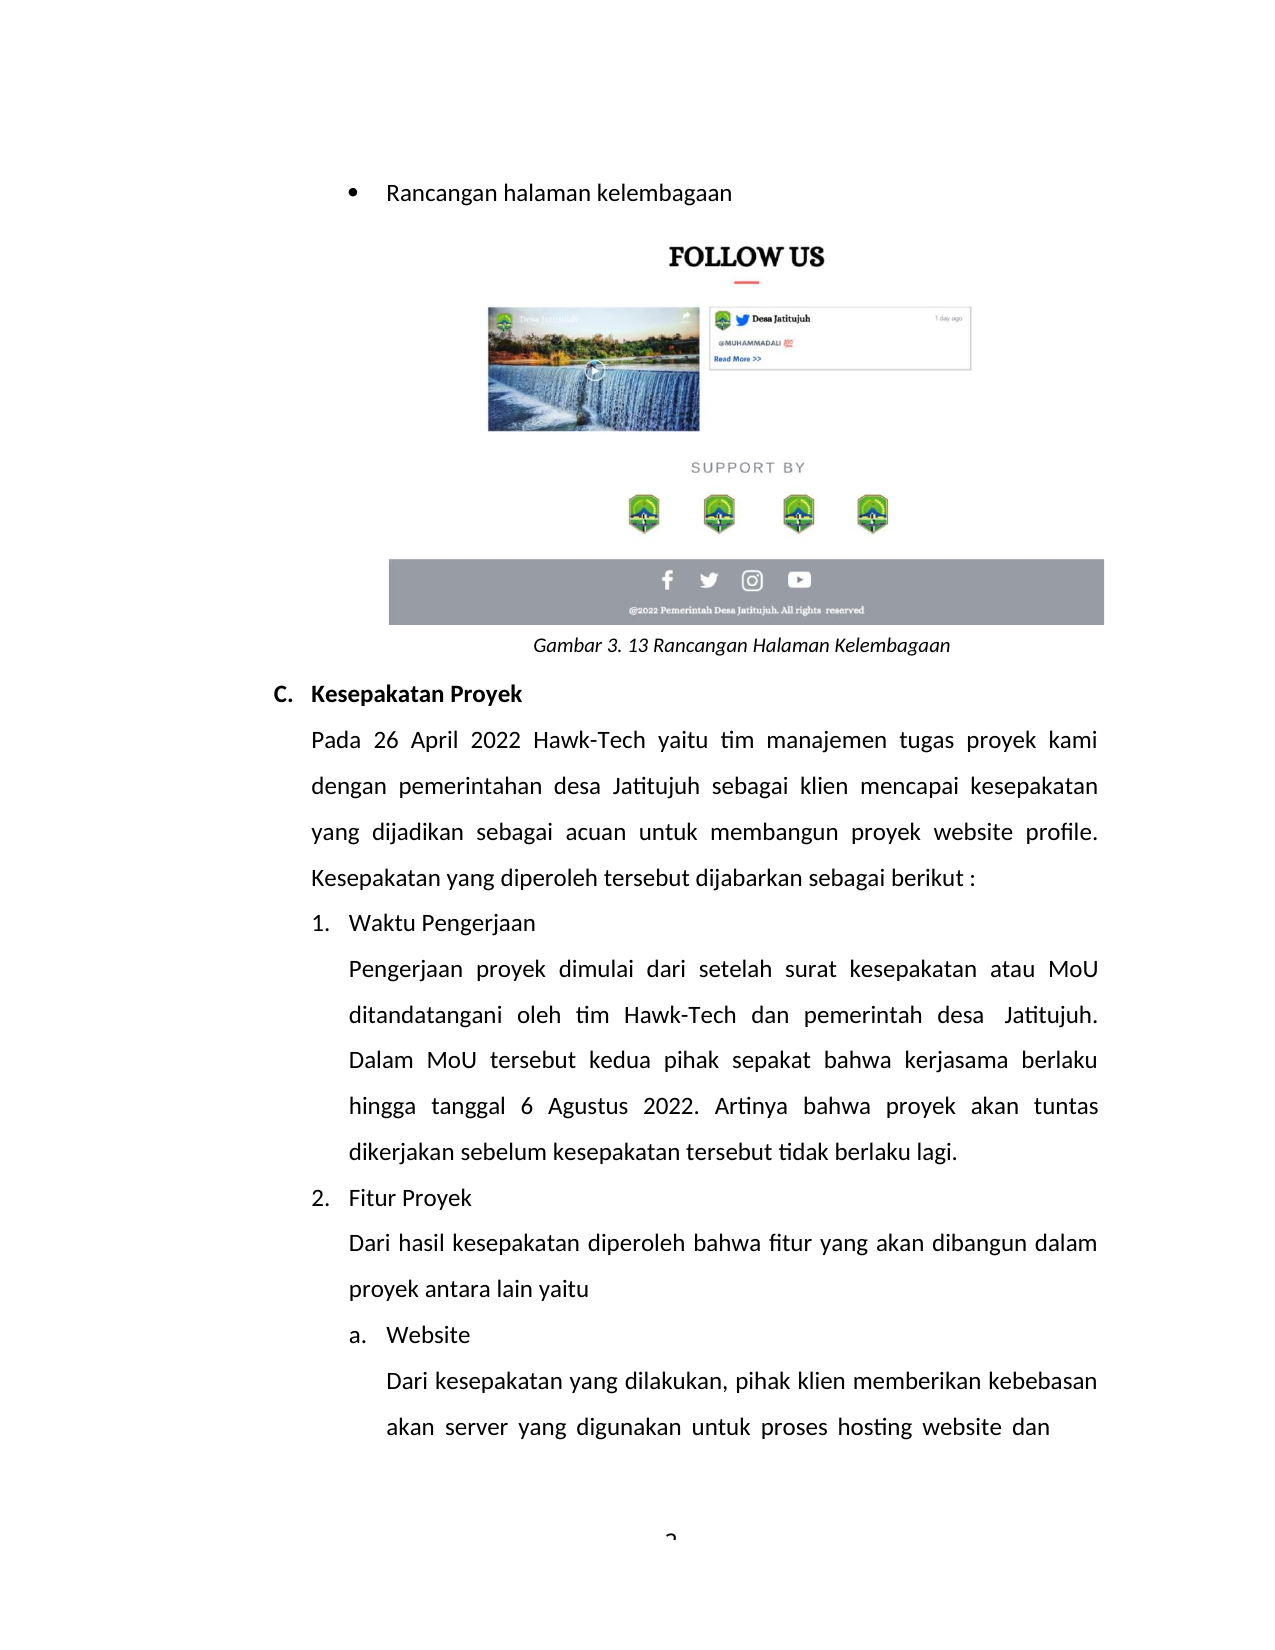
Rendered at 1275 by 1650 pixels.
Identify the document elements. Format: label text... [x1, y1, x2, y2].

list Rancangan halaman kelembagaan [349, 177, 1208, 208]
list Waktu Pengerjaan [311, 907, 1208, 938]
text Gambar 3. 13 Rancangan Halaman Kelembagaan [533, 248, 1208, 658]
subtitle Kesepakatan Proyek [274, 679, 1208, 709]
text Pengerjaan proyek dimulai dari setelah surat kesepakatan atau MoU ditandatangani oleh tim Hawk-Tech dan pemerintah desa Jatitujuh. Dalam MoU tersebut kedua pihak sepakat bahwa kerjasama berlaku hingga tanggal 6 Agustus 2022. Artinya bahwa proyek akan tuntas dikerjakan sebelum kesepakatan tersebut tidak berlaku lagi. [349, 953, 1098, 1167]
list Website [349, 1319, 1208, 1349]
list Fitur Proyek [311, 1182, 1208, 1212]
text Dari kesepakatan yang dilakukan, pihak klien memberikan kebebasan akan server yang digunakan untuk proses hosting website dan [386, 1365, 1098, 1441]
text Pada 26 April 2022 Hawk-Tech yaitu tim manajemen tugas proyek kami dengan pemerintahan desa Jatitujuh sebagai klien mencapai kesepakatan yang dijadikan sebagai acuan untuk membangun proyek website profile. Kesepakatan yang diperoleh tersebut dijabarkan sebagai berikut : [311, 724, 1098, 892]
picture [388, 244, 1105, 625]
text Dari hasil kesepakatan diperoleh bahwa fitur yang akan dibangun dalam proyek antara lain yaitu [349, 1227, 1099, 1304]
